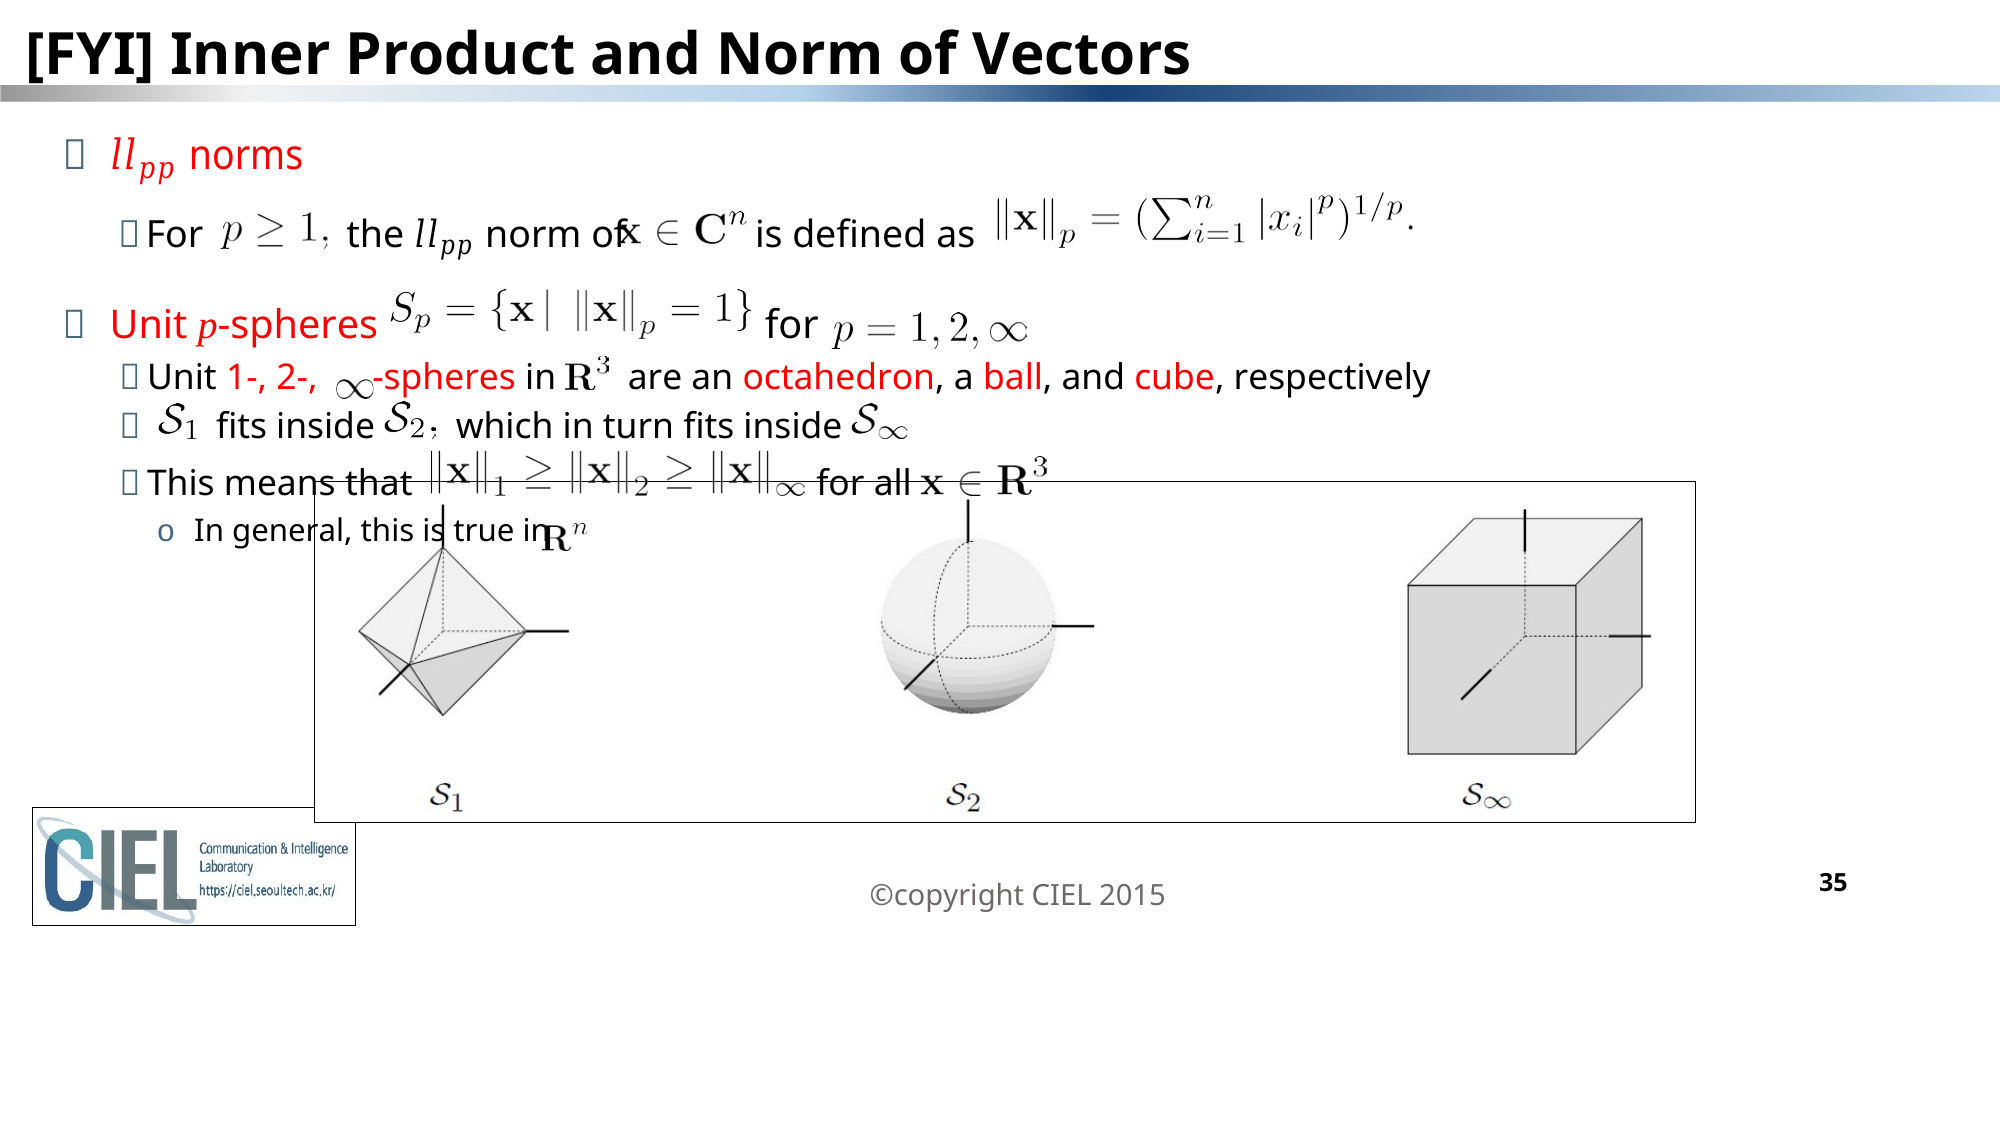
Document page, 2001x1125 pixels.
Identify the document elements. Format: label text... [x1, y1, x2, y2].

picture [384, 401, 436, 439]
list 𝑙𝑙𝑝𝑝 norms [62, 125, 1958, 184]
picture [831, 312, 1027, 349]
text o In general, this is true in [156, 507, 1958, 550]
list Unit p-spheres for [62, 289, 1958, 350]
text 35 [0, 865, 1847, 899]
list For the 𝑙𝑙𝑝𝑝 norm of is defined as [118, 192, 1958, 261]
picture [431, 450, 805, 496]
picture [920, 456, 1047, 496]
picture [997, 192, 1413, 248]
picture [33, 808, 355, 865]
picture [565, 356, 609, 390]
picture [158, 403, 197, 439]
subtitle [FYI] Inner Product and Norm of Vectors [25, 0, 1958, 93]
list This means that for all [119, 451, 1958, 505]
picture [33, 899, 355, 925]
picture [0, 85, 2000, 102]
text  fits inside which in turn fits inside [119, 401, 1958, 449]
list Unit 1-, 2-, -spheres in are an octahedron, a ball, and cube, respectively [119, 351, 1958, 400]
picture [851, 403, 908, 439]
picture [315, 523, 1695, 822]
picture [390, 289, 752, 339]
